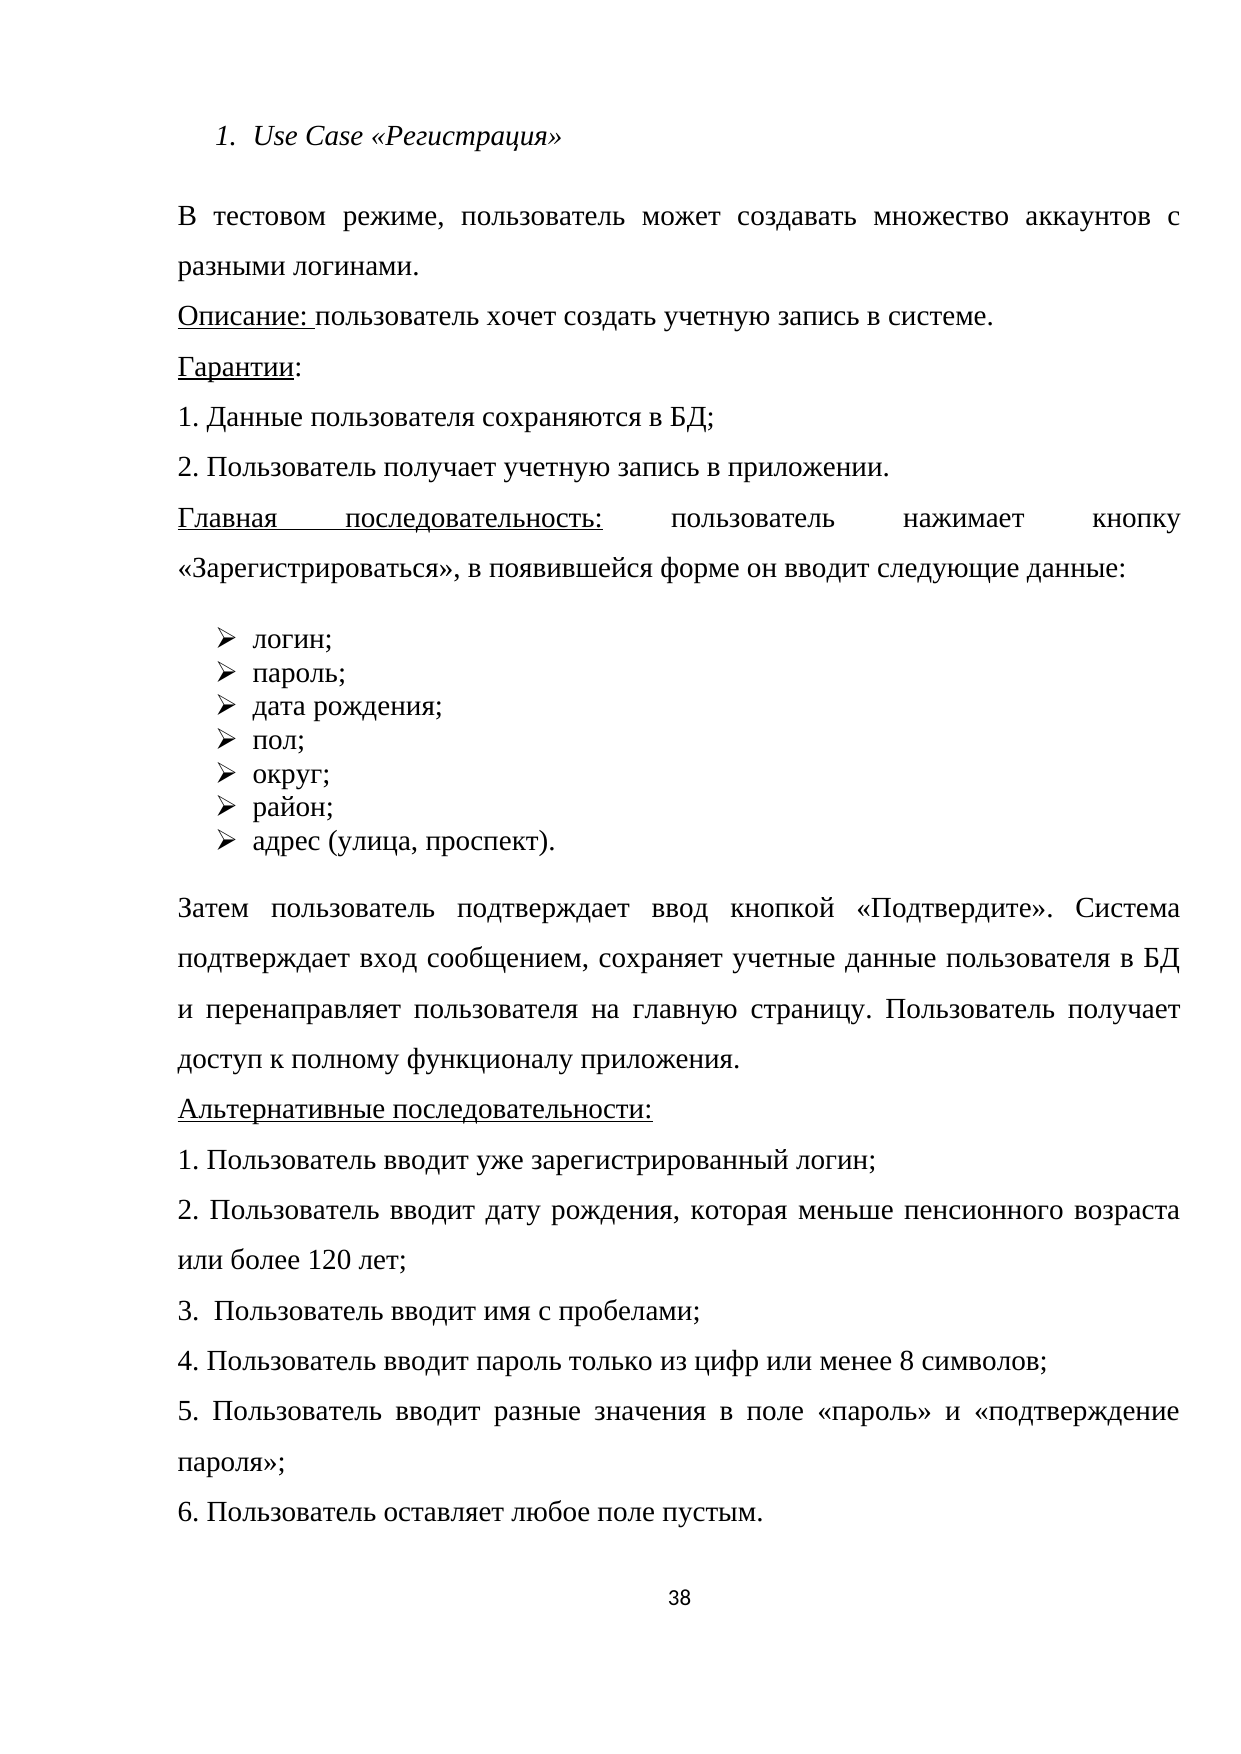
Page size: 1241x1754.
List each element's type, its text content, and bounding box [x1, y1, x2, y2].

text Главная последовательность: пользователь нажимает кнопку «Зарегистрироваться», в появившейся форме он вводит следующие данные: [177, 500, 1181, 584]
text Описание: пользователь хочет создать учетную запись в системе. [177, 298, 1181, 332]
text В тестовом режиме, пользователь может создавать множество аккаунтов с разными логинами. [177, 198, 1181, 282]
text 2. Пользователь получает учетную запись в приложении. [177, 449, 1181, 483]
list 3. Пользователь вводит имя с пробелами; [177, 1293, 1181, 1326]
list адрес (улица, проспект). [215, 823, 1181, 857]
text 1. Данные пользователя сохраняются в БД; [177, 399, 1181, 433]
list Альтернативные последовательности: [177, 1092, 1181, 1125]
list 2. Пользователь вводит дату рождения, которая меньше пенсионного возраста или более 120 лет; [177, 1192, 1181, 1276]
list Затем пользователь подтверждает ввод кнопкой «Подтвердите». Система подтверждает вход сообщением, сохраняет учетные данные пользователя в БД и перенаправляет пользователя на главную страницу. Пользователь получает доступ к полному функционалу приложения. [177, 890, 1181, 1075]
list 5. Пользователь вводит разные значения в поле «пароль» и «подтверждение пароля»; [177, 1393, 1181, 1477]
list 1. Пользователь вводит уже зарегистрированный логин; [177, 1142, 1181, 1175]
list Use Case «Регистрация» [215, 118, 1181, 152]
list пароль; [215, 655, 1181, 688]
list логин; [215, 621, 1181, 655]
list 6. Пользователь оставляет любое поле пустым. [177, 1494, 1181, 1528]
text Гарантии: [177, 349, 1181, 382]
list округ; [215, 756, 1181, 789]
list пол; [215, 722, 1181, 756]
list 4. Пользователь вводит пароль только из цифр или менее 8 символов; [177, 1343, 1181, 1377]
list район; [215, 789, 1181, 823]
list дата рождения; [215, 688, 1181, 722]
